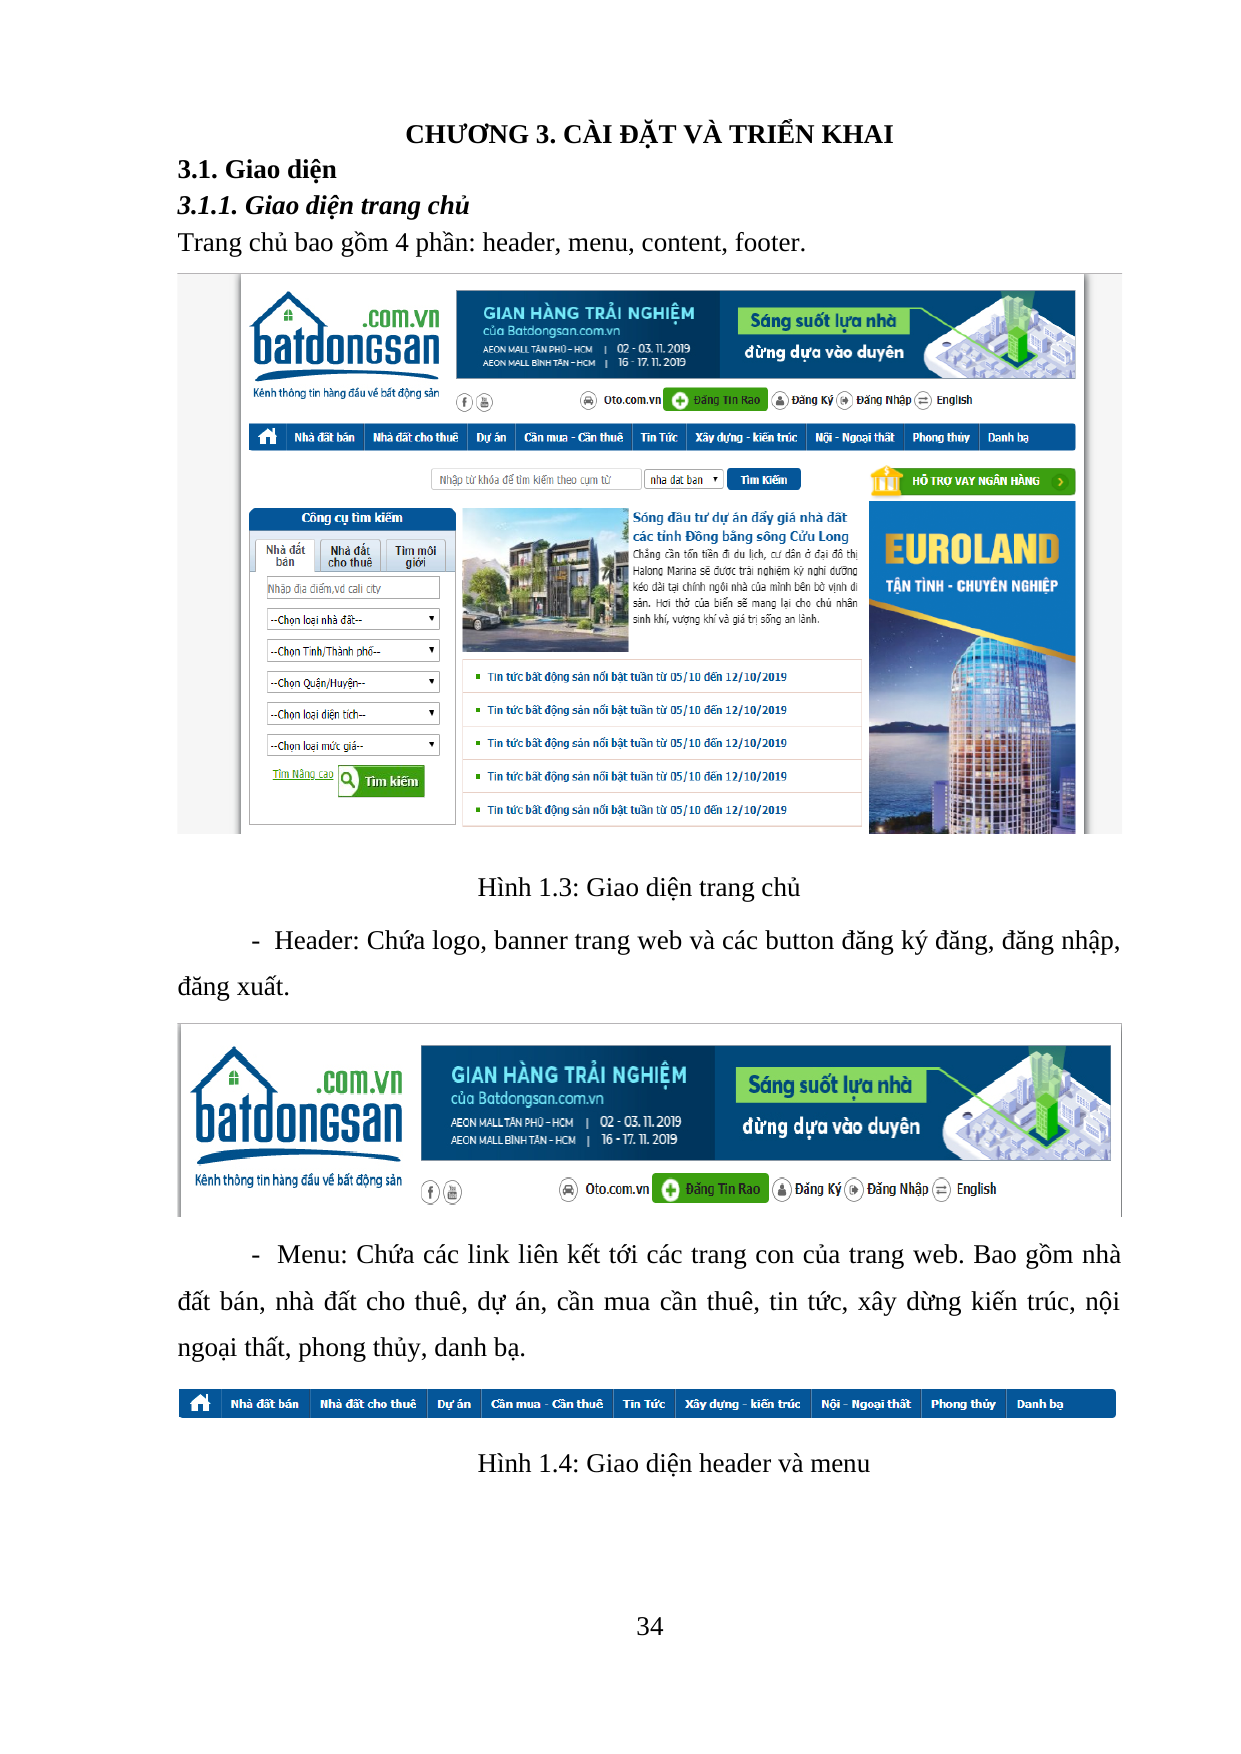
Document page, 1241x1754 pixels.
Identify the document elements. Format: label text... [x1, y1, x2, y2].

subtitle CHƯƠNG 3. CÀI ĐẶT VÀ TRIỂN KHAI [177, 118, 1122, 149]
text - Header: Chứa logo, banner trang web và các button đăng ký đăng, đăng nhập, đăng xuất. [177, 924, 1122, 1002]
picture [177, 1384, 1123, 1426]
subtitle 3.1.1. Giao diện trang chủ [177, 189, 1122, 220]
text - Menu: Chứa các link liên kết tới các trang con của trang web. Bao gồm nhà đất bán, nhà đất cho thuê, dự án, cần mua cần thuê, tin tức, xây dừng kiến trúc, nội ngoại thất, phong thủy, danh bạ. [177, 1238, 1122, 1363]
text Hình 1.3: Giao diện trang chủ [177, 834, 1122, 902]
picture [177, 272, 1123, 834]
picture [177, 1023, 1122, 1217]
text Trang chủ bao gồm 4 phần: header, menu, content, footer. [177, 226, 1122, 257]
text Hình 1.4: Giao diện header và menu [402, 1447, 1122, 1478]
subtitle 3.1. Giao diện [177, 153, 1122, 185]
